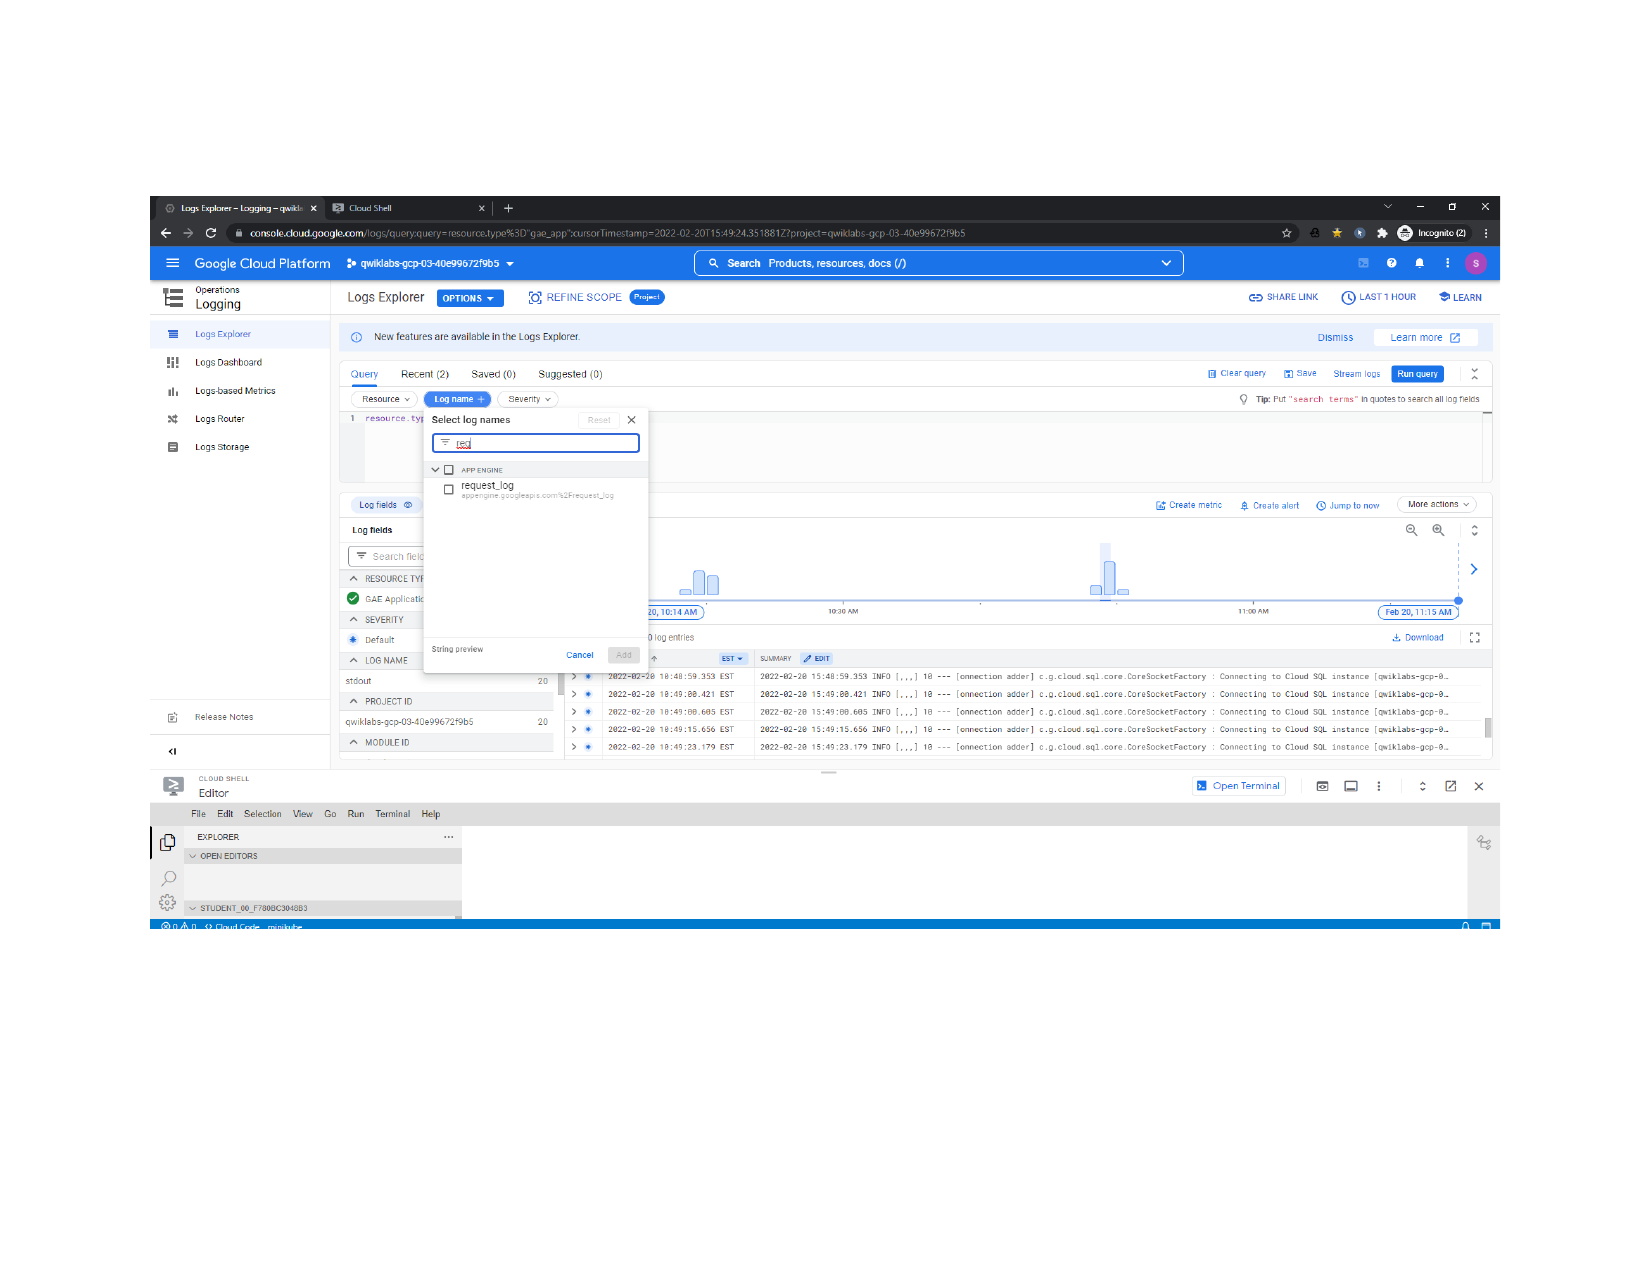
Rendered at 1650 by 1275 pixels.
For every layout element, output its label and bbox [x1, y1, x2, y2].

picture [150, 196, 1500, 929]
